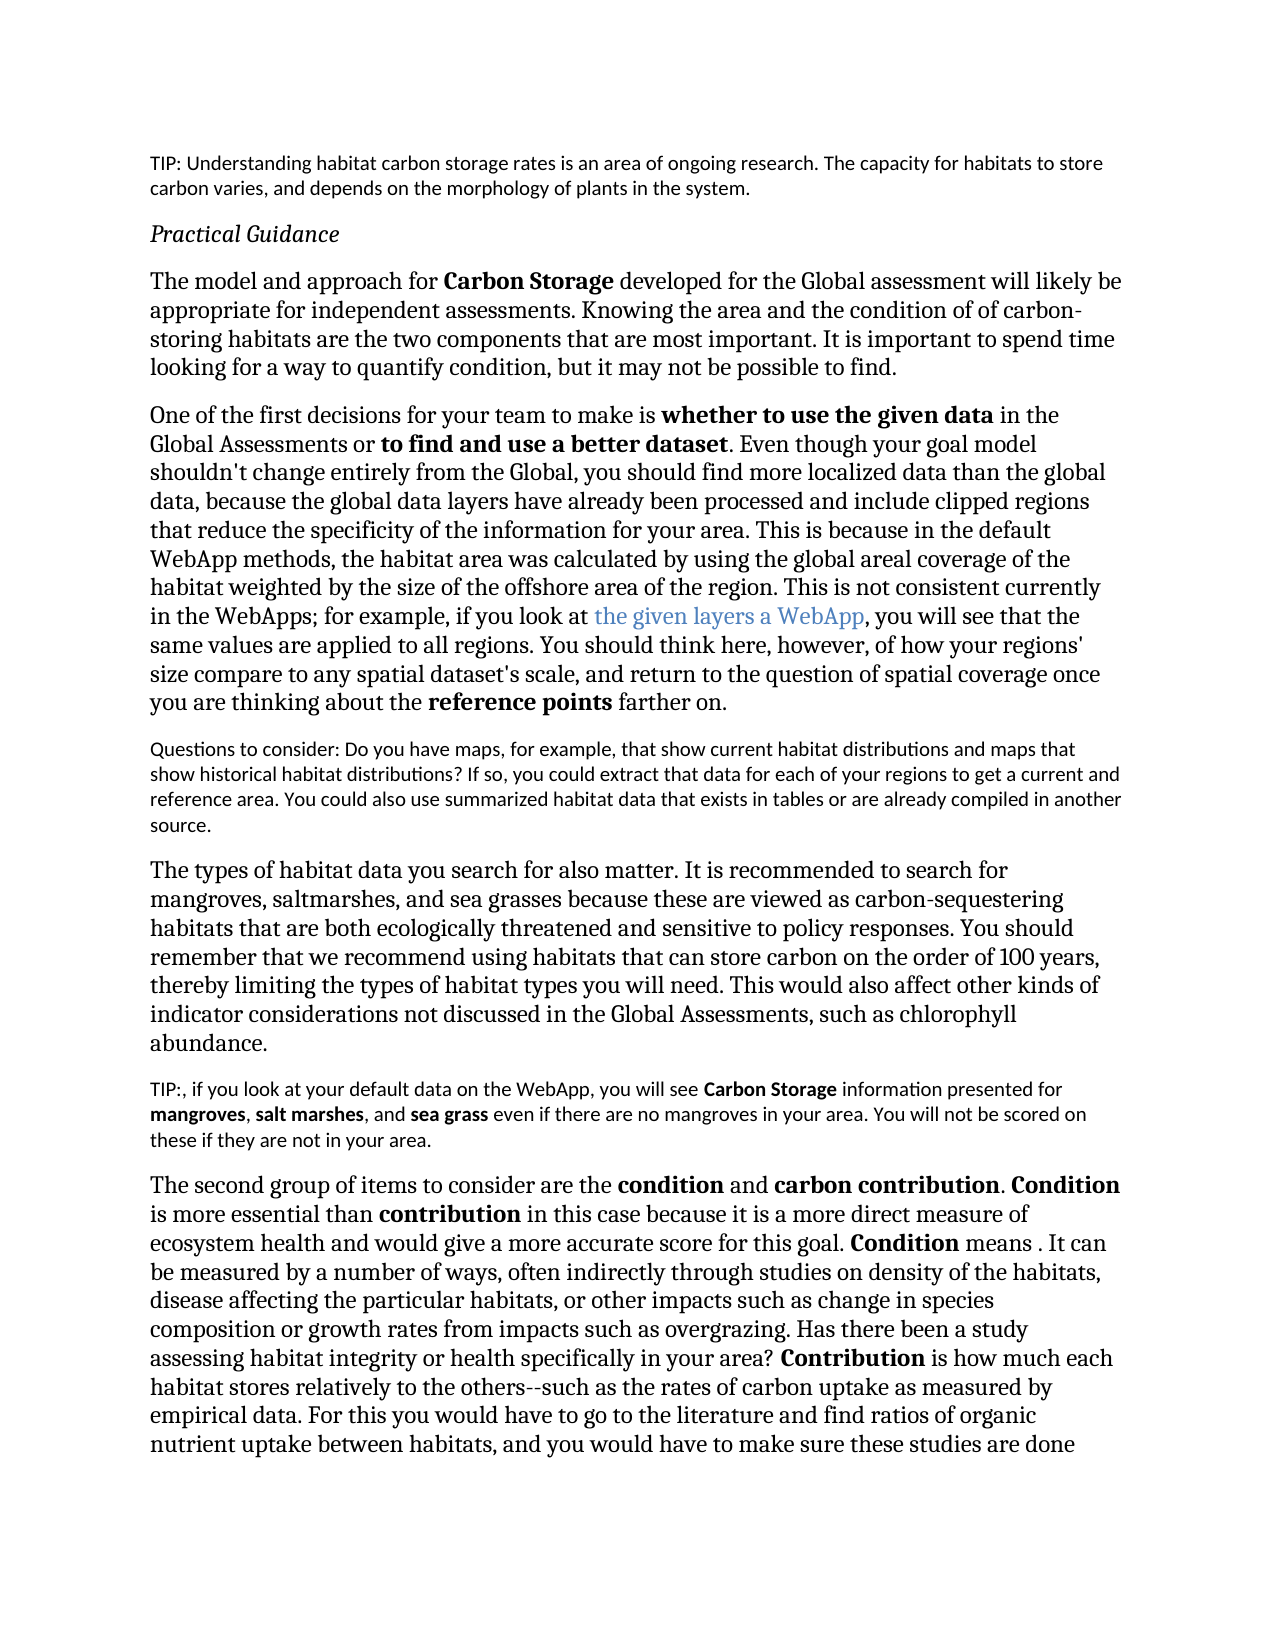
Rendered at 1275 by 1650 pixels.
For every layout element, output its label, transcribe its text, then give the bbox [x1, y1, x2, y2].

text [150, 1171, 1125, 1459]
text Practical Guidance [150, 219, 1125, 248]
text TIP: Understanding habitat carbon storage rates is an area of ongoing research. The capacity for habitats to store carbon varies, and depends on the morphology of plants in the system. [150, 150, 1125, 201]
text The types of habitat data you search for also matter. It is recommended to search for mangroves, saltmarshes, and sea grasses because these are viewed as carbon-sequestering habitats that are both ecologically threatened and sensitive to policy responses. You should remember that we recommend using habitats that can store carbon on the order of 100 years, thereby limiting the types of habitat types you will need. This would also affect other kinds of indicator considerations not discussed in the Global Assessments, such as chlorophyll abundance. [150, 856, 1125, 1057]
text TIP:, if you look at your default data on the WebApp, you will see Carbon Storage information presented for mangroves, salt marshes, and sea grass even if there are no mangroves in your area. You will not be scored on these if they are not in your area. [150, 1076, 1125, 1152]
text Questions to consider: Do you have maps, for example, that show current habitat distributions and maps that show historical habitat distributions? If so, you could extract that data for each of your regions to get a current and reference area. You could also use summarized habitat data that exists in tables or are already compiled in another source. [150, 736, 1125, 837]
text One of the first decisions for your team to make is whether to use the given data in the Global Assessments or to find and use a better dataset. Even though your goal model shouldn't change entirely from the Global, you should find more localized data than the global data, because the global data layers have already been processed and include clipped regions that reduce the specificity of the information for your area. This is because in the default WebApp methods, the habitat area was calculated by using the global areal coverage of the habitat weighted by the size of the offshore area of the region. This is not consistent currently in the WebApps; for example, if you look at the given layers a WebApp, you will see that the same values are applied to all regions. You should think here, however, of how your regions' size compare to any spatial dataset's scale, and return to the question of spatial coverage once you are thinking about the reference points farther on. [150, 401, 1125, 717]
text The model and approach for Carbon Storage developed for the Global assessment will likely be appropriate for independent assessments. Knowing the area and the condition of of carbon-storing habitats are the two components that are most important. It is important to spend time looking for a way to quantify condition, but it may not be possible to find. [150, 267, 1125, 382]
